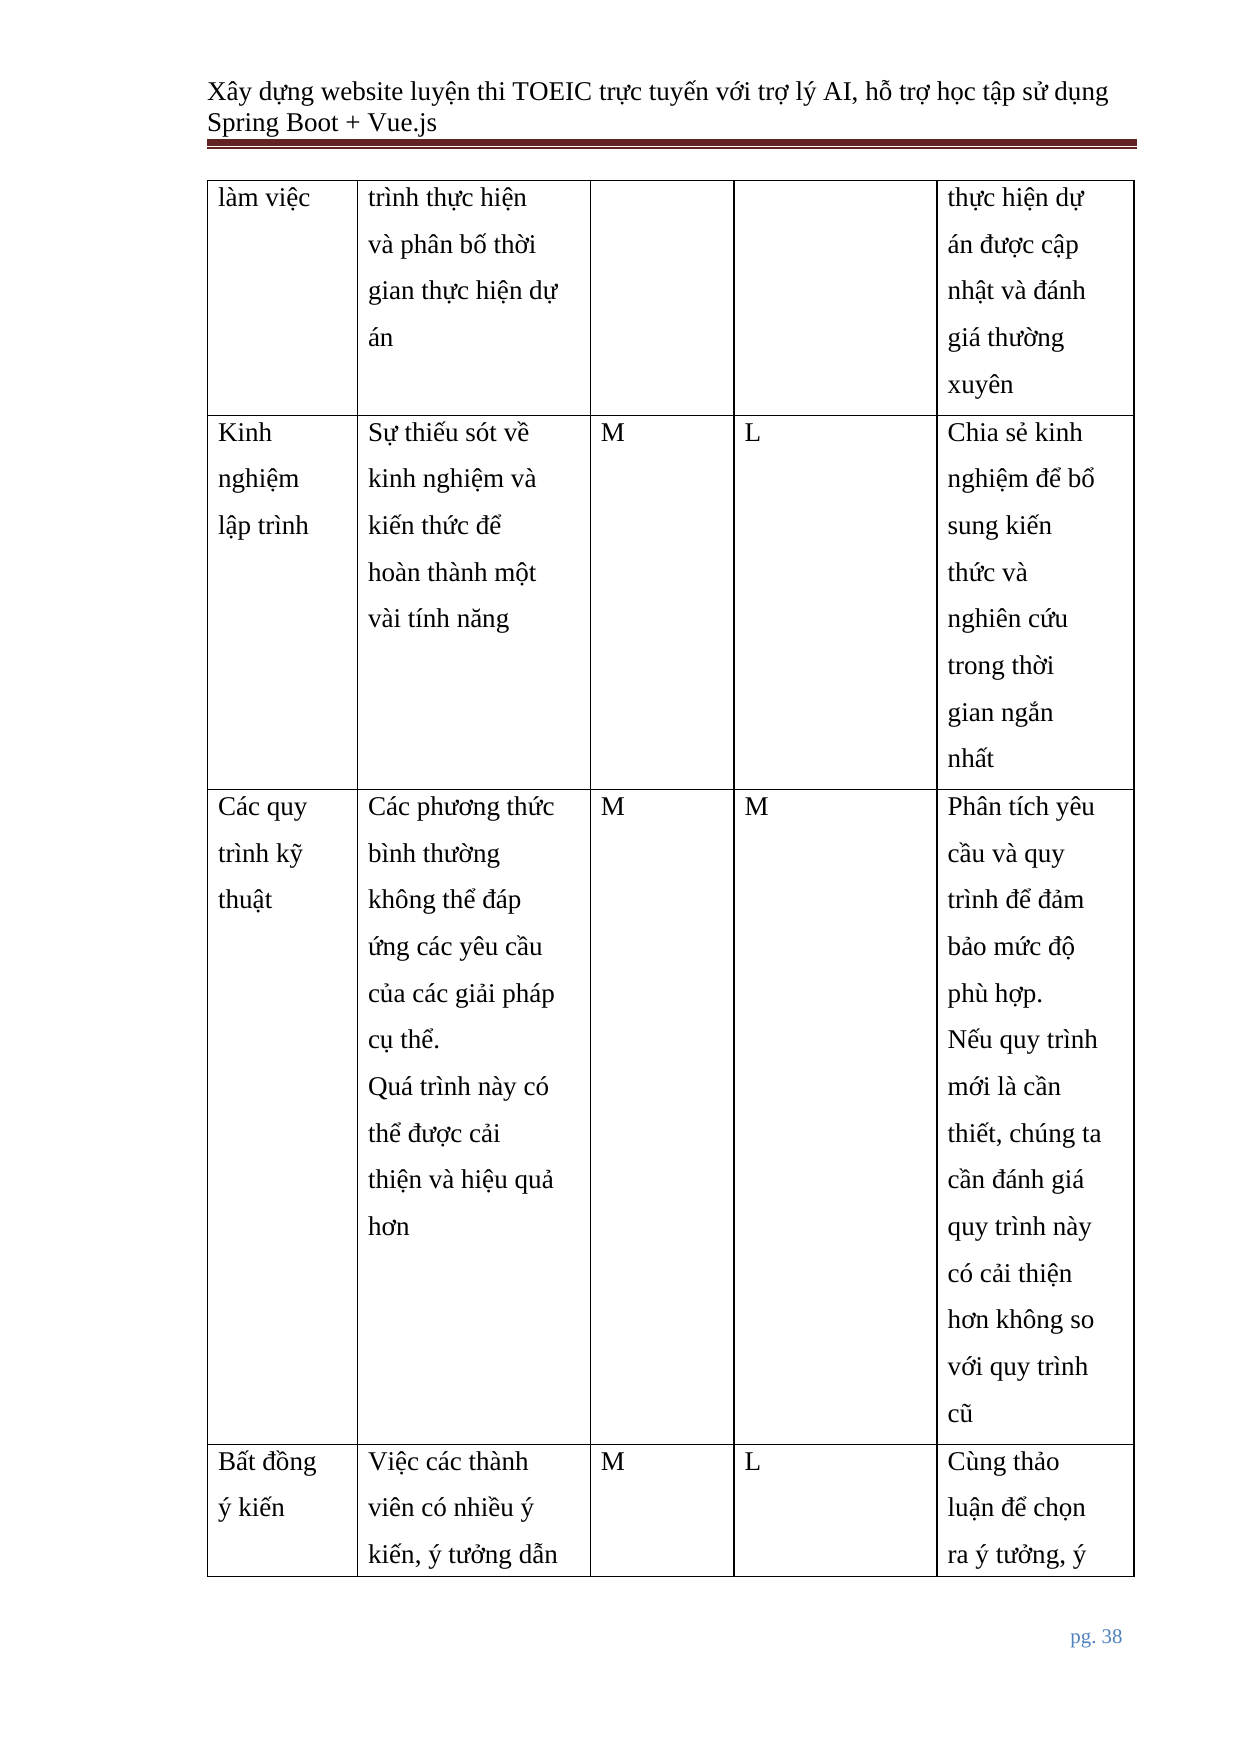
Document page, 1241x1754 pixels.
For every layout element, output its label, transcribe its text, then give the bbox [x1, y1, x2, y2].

table_cell Các quy trình kỹ thuật [208, 790, 357, 1444]
table_cell Kinh nghiệm lập trình [208, 416, 357, 789]
table_cell M [591, 1445, 733, 1576]
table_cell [938, 181, 1133, 414]
table_cell M [735, 181, 936, 414]
table_cell L [735, 1445, 936, 1576]
table_cell Bất đồng ý kiến [208, 1445, 357, 1576]
table_cell M [591, 416, 733, 789]
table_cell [358, 1445, 590, 1576]
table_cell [358, 181, 590, 414]
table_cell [938, 1445, 1133, 1576]
table_cell Chia sẻ kinh nghiệm để bổ sung kiến thức và nghiên cứu trong thời gian ngắn nhất [938, 416, 1133, 789]
table_cell M [735, 790, 936, 1444]
table_cell Phân tích yêu cầu và quy trình để đảm bảo mức độ phù hợp. Nếu quy trình mới là cần thiết, chúng ta cần đánh giá quy trình này có cải thiện hơn không so với quy trình cũ [938, 790, 1133, 1444]
table_cell Sự thiếu sót về kinh nghiệm và kiến thức để hoàn thành một vài tính năng [358, 416, 590, 789]
table_cell Thời gian làm việc [208, 181, 357, 414]
table_cell M [591, 790, 733, 1444]
table_cell M [591, 181, 733, 414]
table_cell L [735, 416, 936, 789]
table_cell Các phương thức bình thường không thể đáp ứng các yêu cầu của các giải pháp cụ thể. Quá trình này có thể được cải thiện và hiệu quả hơn [358, 790, 590, 1444]
